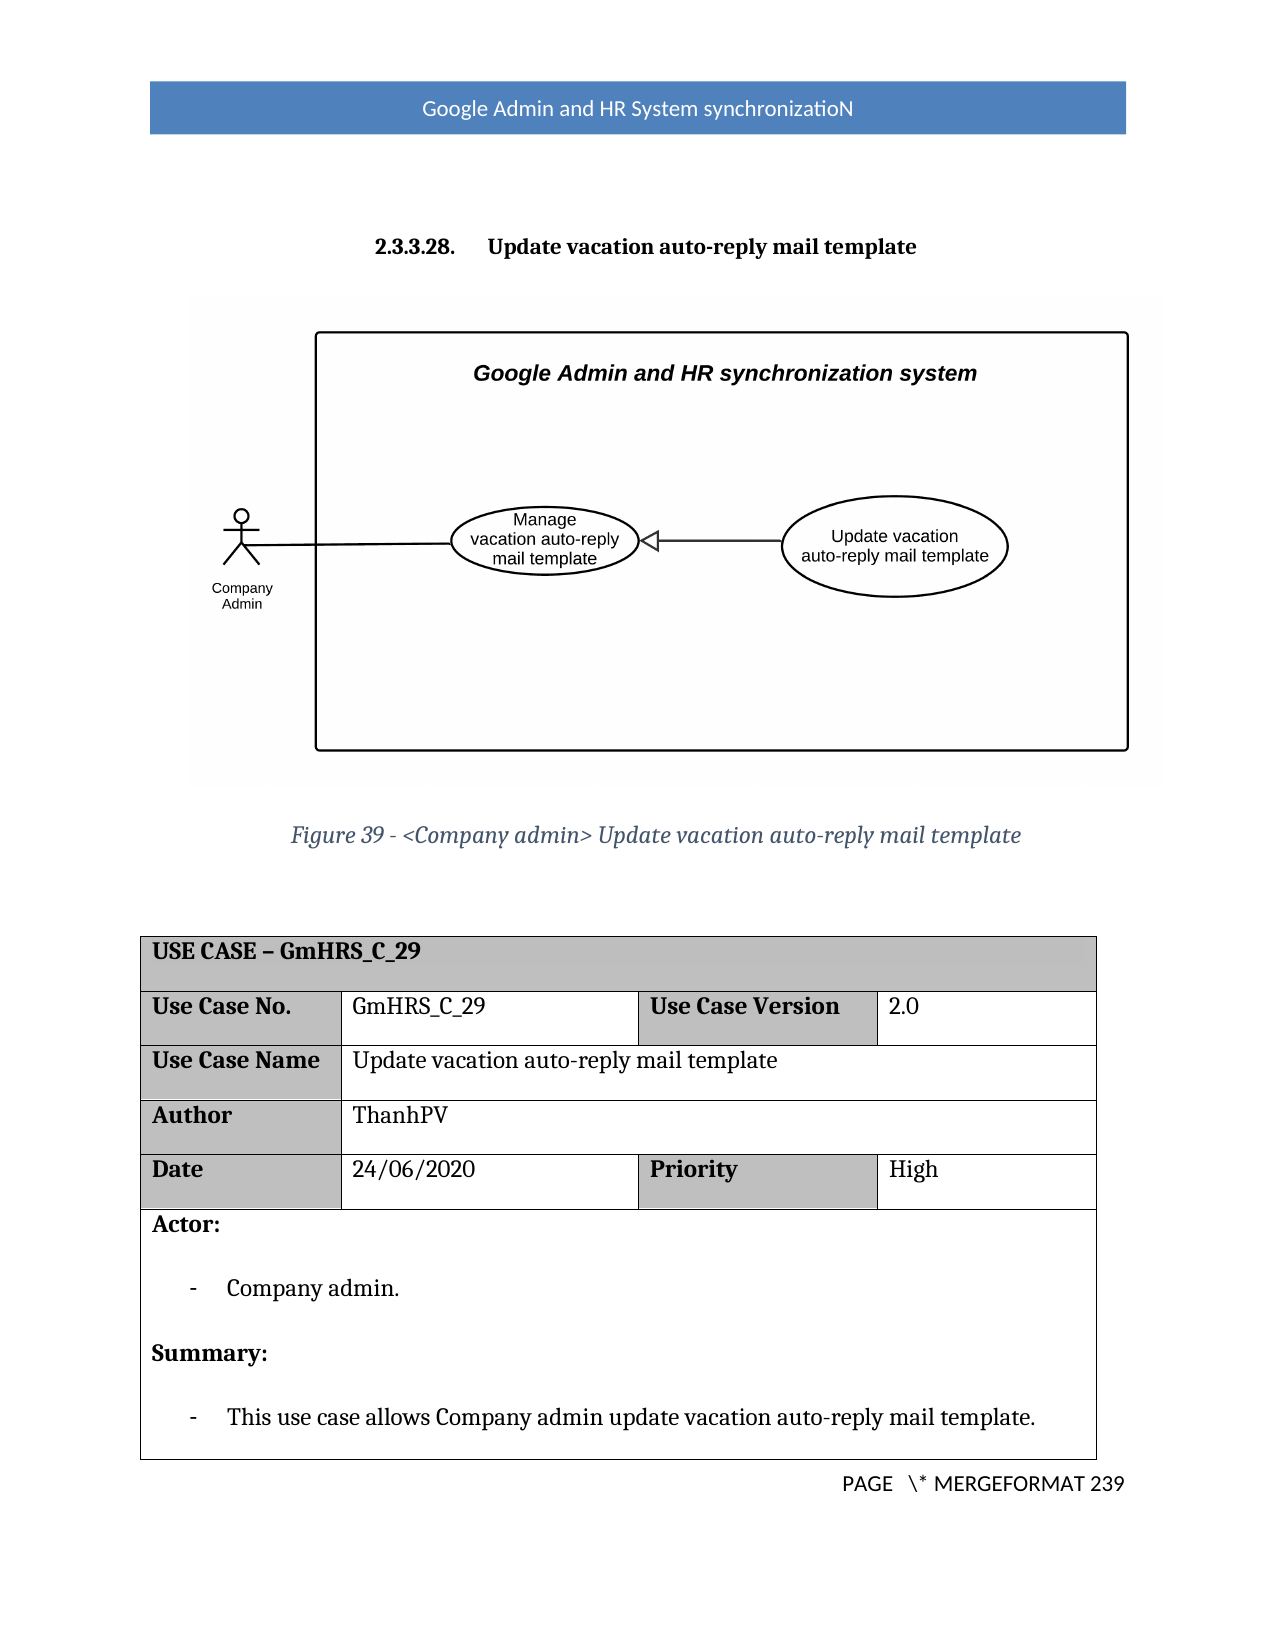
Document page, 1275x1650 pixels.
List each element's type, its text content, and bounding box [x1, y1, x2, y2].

picture [187, 293, 1163, 788]
table_cell GmHRS_C_29 [342, 992, 638, 1045]
subtitle Update vacation auto-reply mail template [375, 234, 1125, 260]
table_cell Priority [639, 1155, 877, 1208]
table_header USE CASE – GmHRS_C_29 [141, 937, 1096, 991]
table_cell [141, 1210, 1096, 1459]
table_cell 2.0 [878, 992, 1096, 1045]
table_cell 24/06/2020 [342, 1155, 638, 1208]
table_cell Use Case Version [639, 992, 877, 1045]
table_cell Update vacation auto-reply mail template [342, 1046, 1096, 1099]
table_cell High [878, 1155, 1096, 1208]
table_cell Use Case Name [141, 1046, 341, 1099]
table_cell ThanhPV [342, 1101, 1096, 1154]
text Figure 39 - <Company admin> Update vacation auto-reply mail template [187, 821, 1125, 849]
table_cell Date [141, 1155, 341, 1208]
table_cell Use Case No. [141, 992, 341, 1045]
table_cell Author [141, 1101, 341, 1154]
